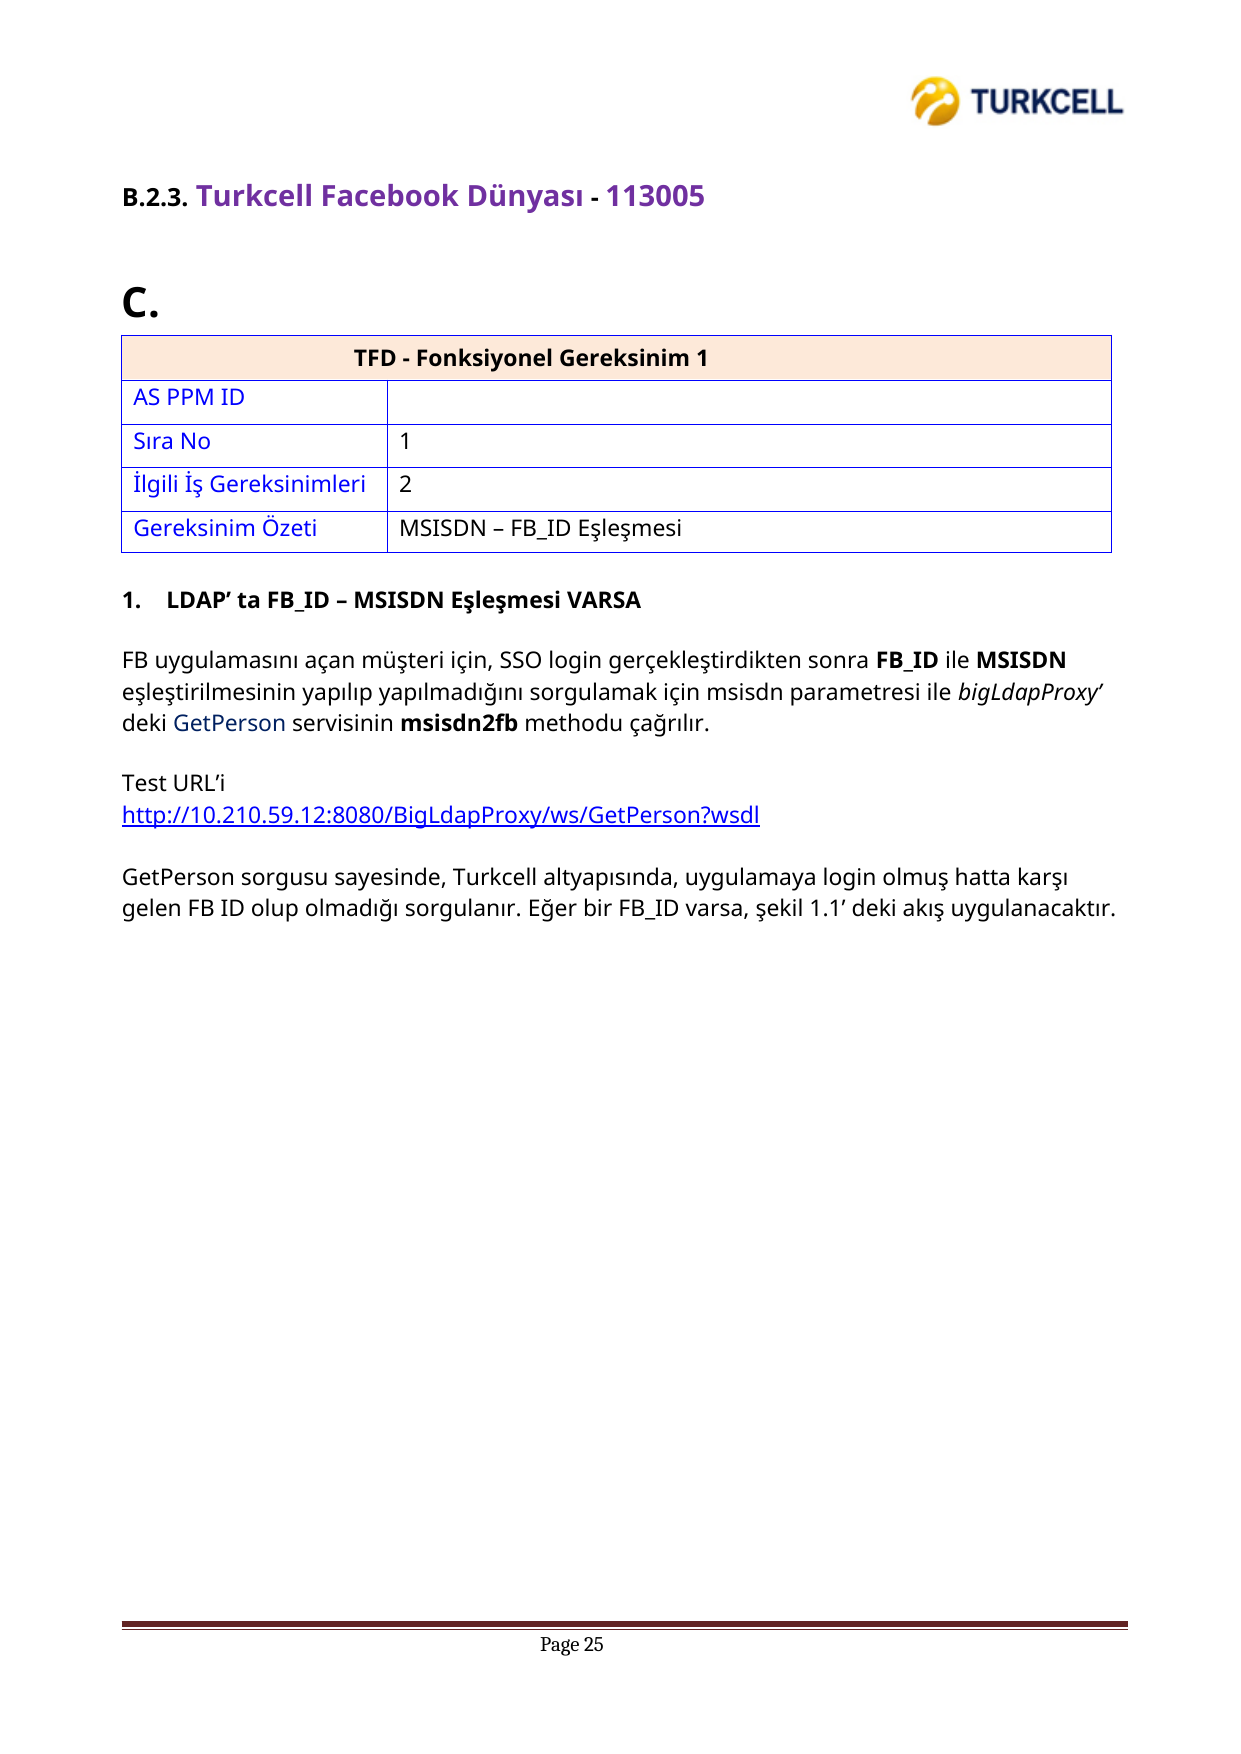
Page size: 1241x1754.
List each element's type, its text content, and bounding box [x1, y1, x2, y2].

table_cell [388, 381, 1111, 424]
table_cell Gereksinim Özeti [122, 512, 387, 552]
table_cell 1 [388, 425, 1111, 467]
text GetPerson sorgusu sayesinde, Turkcell altyapısında, uygulamaya login olmuş hatta karşı gelen FB ID olup olmadığı sorgulanır. Eğer bir FB_ID varsa, şekil 1.1’ deki akış uygulanacaktır. [122, 861, 1128, 923]
picture [906, 75, 1129, 129]
table_cell AS PPM ID [122, 381, 387, 424]
subtitle Turkcell Facebook Dünyası - 113005 [122, 175, 1128, 215]
table_cell MSISDN – FB_ID Eşleşmesi [388, 512, 1111, 552]
text http://10.210.59.12:8080/BigLdapProxy/ws/GetPerson?wsdl [122, 798, 1128, 830]
table_cell Sıra No [122, 425, 387, 467]
text FB uygulamasını açan müşteri için, SSO login gerçekleştirdikten sonra FB_ID ile MSISDN eşleştirilmesinin yapılıp yapılmadığını sorgulamak için msisdn parametresi ile bigLdapProxy’ deki GetPerson servisinin msisdn2fb methodu çağrılır. [122, 644, 1128, 738]
list LDAP’ ta FB_ID – MSISDN Eşleşmesi VARSA [122, 584, 1128, 615]
text Test URL’i [122, 767, 1128, 798]
table_cell İlgili İş Gereksinimleri [122, 468, 387, 511]
table_header TFD - Fonksiyonel Gereksinim 1 [122, 336, 1111, 379]
table_cell 2 [388, 468, 1111, 511]
